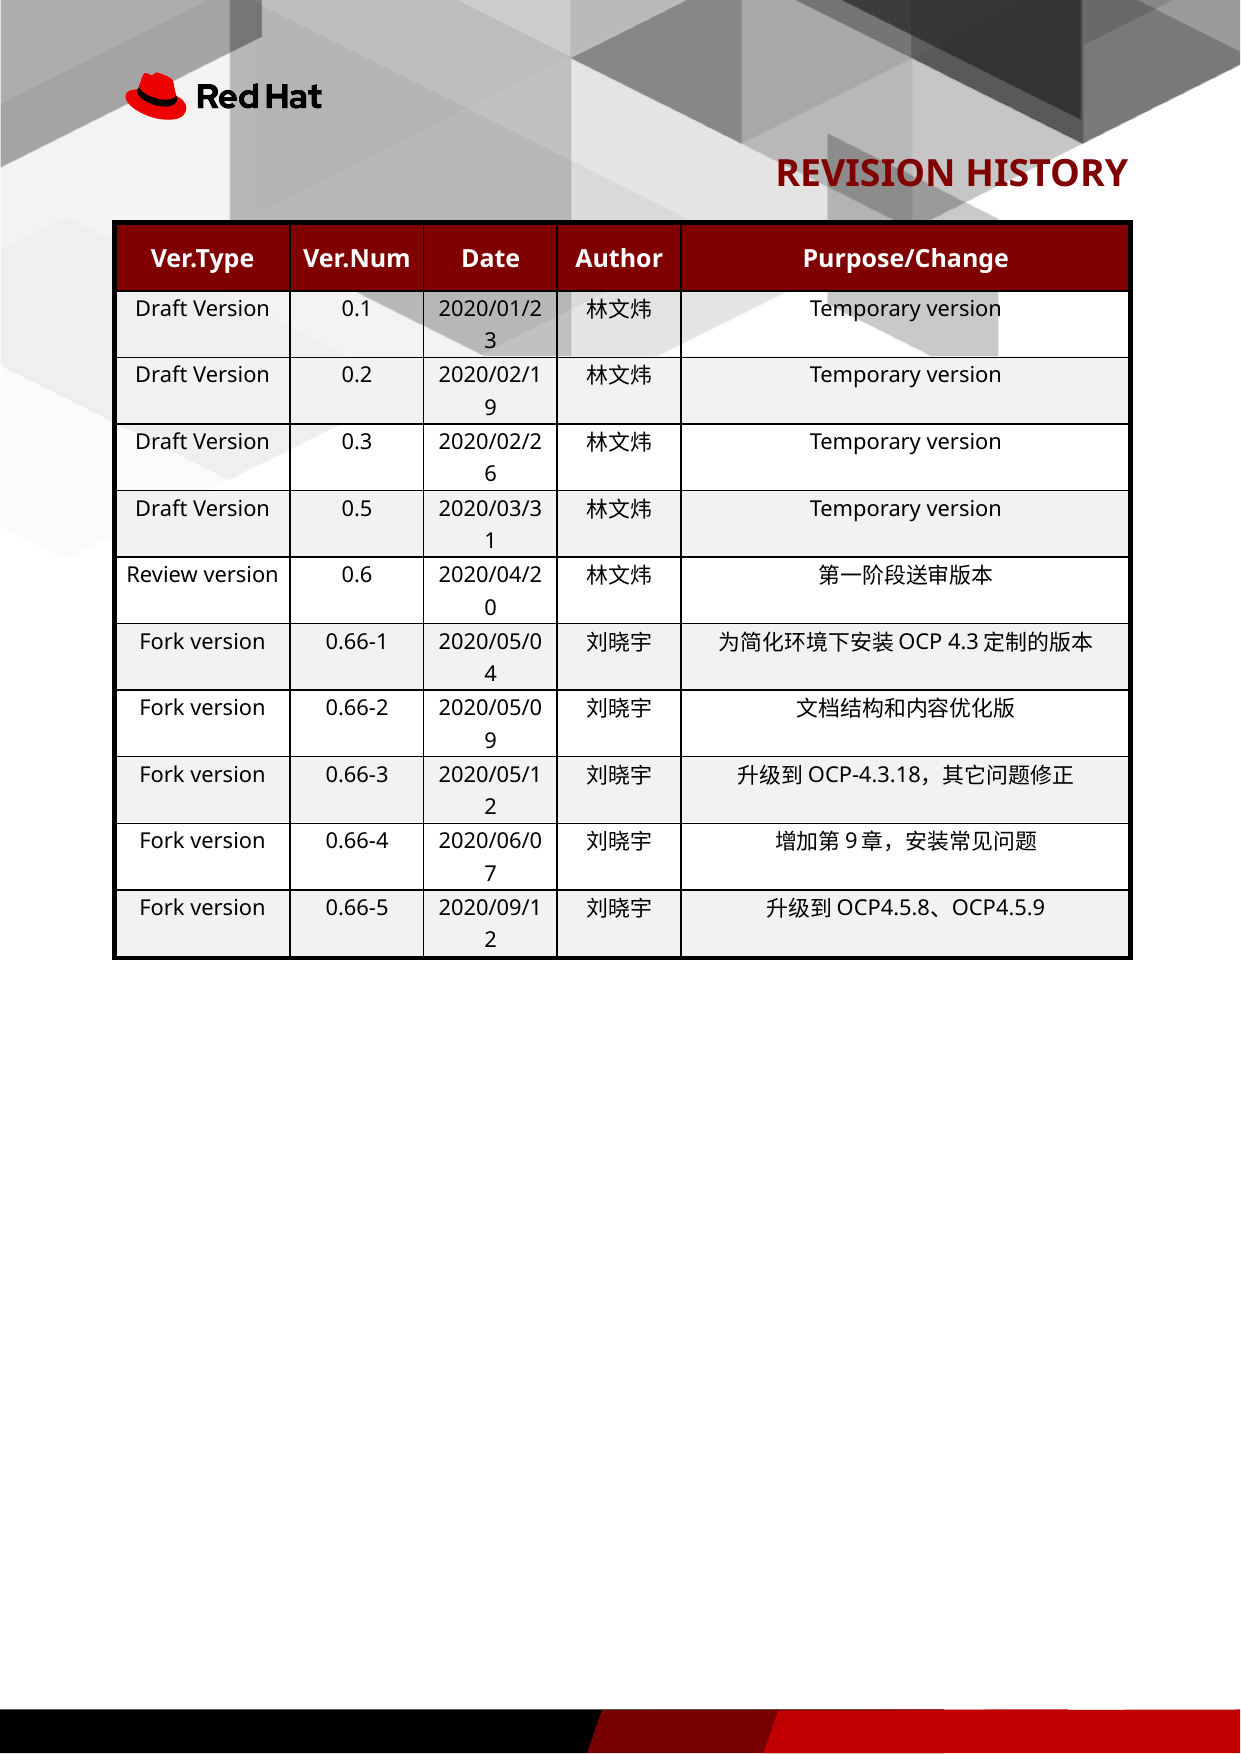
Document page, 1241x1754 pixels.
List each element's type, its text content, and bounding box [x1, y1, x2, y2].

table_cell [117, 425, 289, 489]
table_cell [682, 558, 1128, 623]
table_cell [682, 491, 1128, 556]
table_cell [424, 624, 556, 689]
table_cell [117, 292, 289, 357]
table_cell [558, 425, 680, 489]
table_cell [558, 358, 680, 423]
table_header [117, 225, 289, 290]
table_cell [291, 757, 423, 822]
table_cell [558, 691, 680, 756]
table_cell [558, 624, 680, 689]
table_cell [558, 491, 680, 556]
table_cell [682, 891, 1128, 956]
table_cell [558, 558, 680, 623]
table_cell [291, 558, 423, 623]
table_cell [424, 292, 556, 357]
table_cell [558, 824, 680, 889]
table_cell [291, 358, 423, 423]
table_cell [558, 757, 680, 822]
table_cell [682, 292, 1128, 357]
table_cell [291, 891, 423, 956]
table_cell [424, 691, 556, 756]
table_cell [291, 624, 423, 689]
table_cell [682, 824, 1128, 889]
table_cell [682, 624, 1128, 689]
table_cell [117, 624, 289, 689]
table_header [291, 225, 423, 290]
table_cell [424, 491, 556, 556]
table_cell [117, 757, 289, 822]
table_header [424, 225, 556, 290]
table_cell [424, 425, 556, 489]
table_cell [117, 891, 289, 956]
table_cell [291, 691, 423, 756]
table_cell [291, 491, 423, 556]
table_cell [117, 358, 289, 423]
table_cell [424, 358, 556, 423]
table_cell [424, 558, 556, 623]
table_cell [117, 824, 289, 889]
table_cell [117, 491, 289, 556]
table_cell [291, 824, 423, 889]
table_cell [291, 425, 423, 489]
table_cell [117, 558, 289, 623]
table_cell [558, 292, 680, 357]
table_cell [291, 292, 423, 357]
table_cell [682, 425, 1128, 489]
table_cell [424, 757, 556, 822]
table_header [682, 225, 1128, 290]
text REVISION HISTORY [112, 139, 1128, 204]
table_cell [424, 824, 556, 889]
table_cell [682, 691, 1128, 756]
picture [125, 72, 322, 120]
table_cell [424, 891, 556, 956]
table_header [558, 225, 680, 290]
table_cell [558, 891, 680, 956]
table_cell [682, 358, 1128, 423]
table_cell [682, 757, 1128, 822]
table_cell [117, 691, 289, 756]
